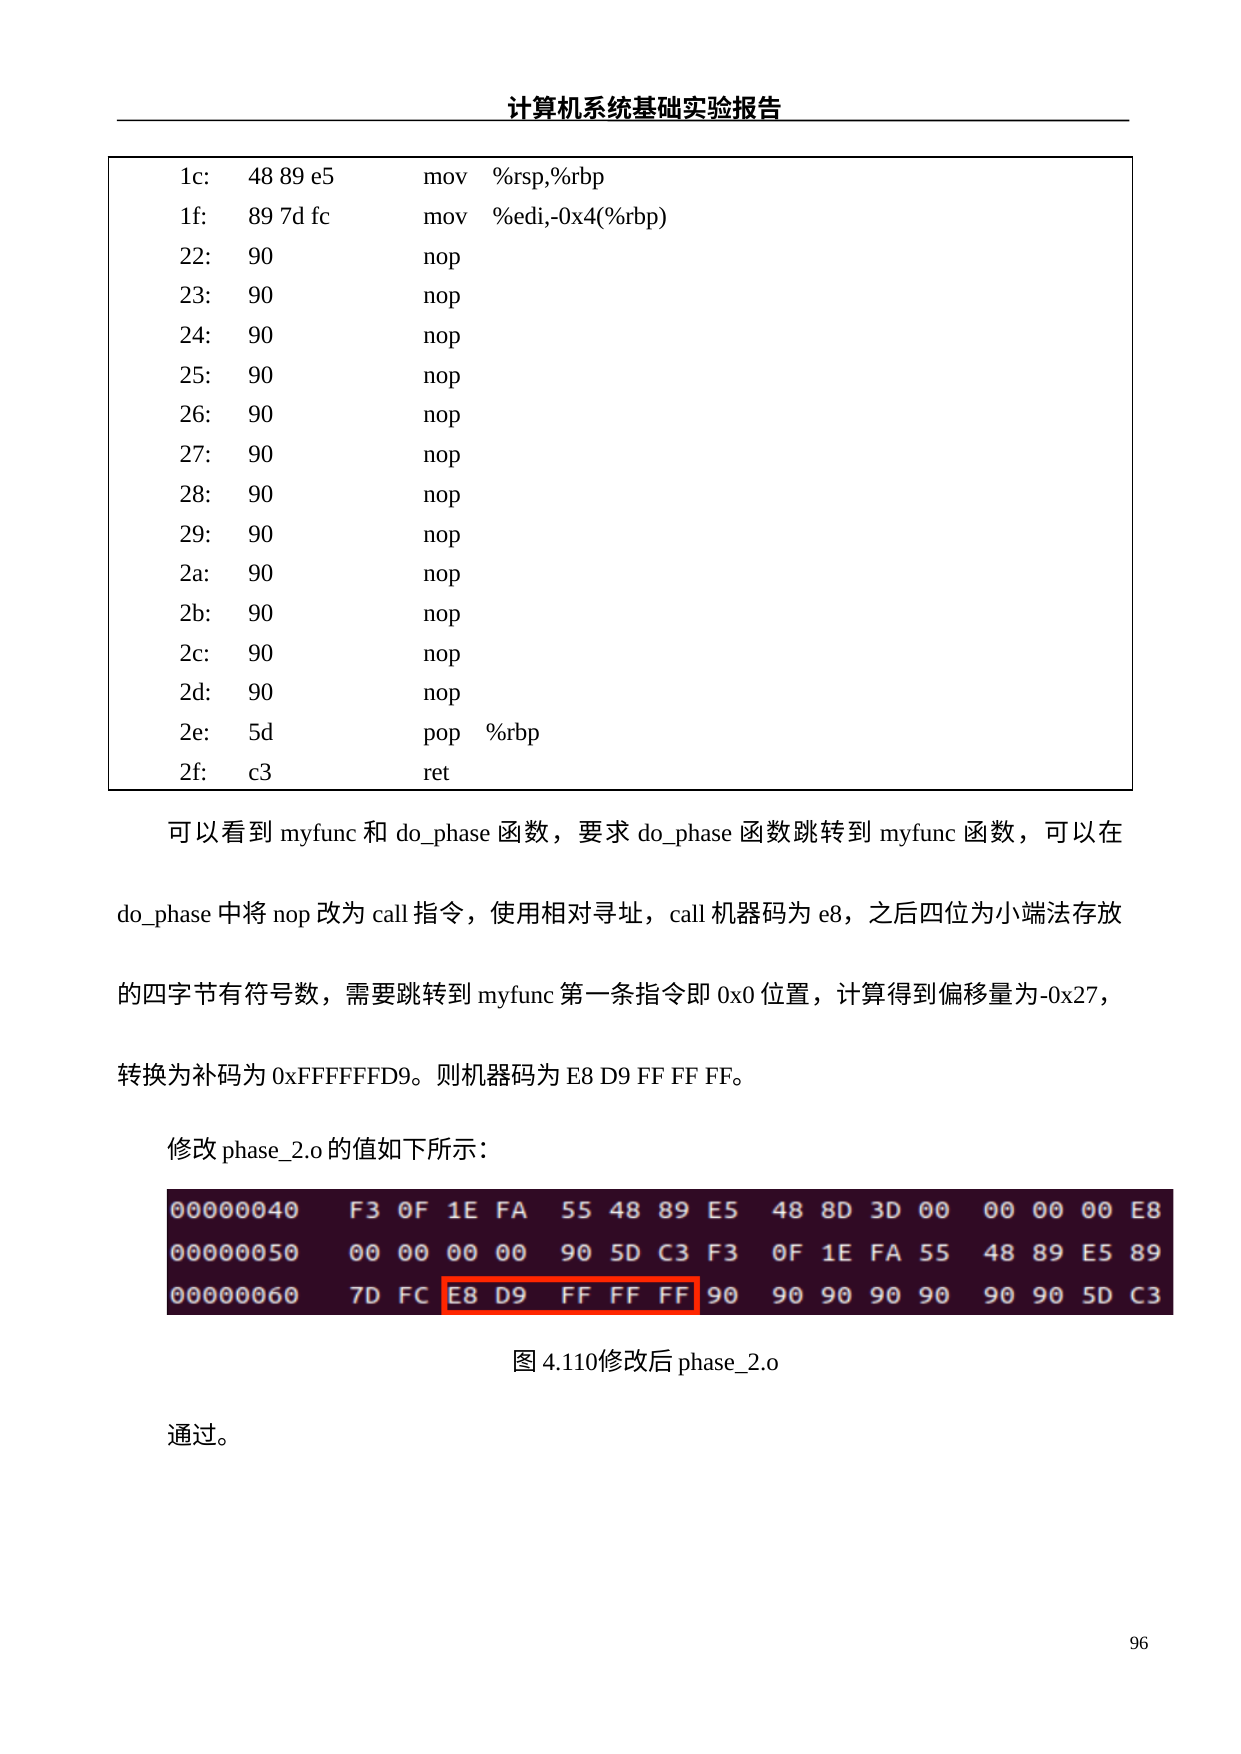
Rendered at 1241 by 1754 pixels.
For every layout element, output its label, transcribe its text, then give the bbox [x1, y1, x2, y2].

text 27: 90 nop [109, 434, 1132, 470]
text 29: 90 nop [109, 514, 1132, 549]
text 1c: 48 89 e5 mov %rsp,%rbp [109, 158, 1132, 192]
text 修改phase_2.o的值如下所示： [117, 1116, 1123, 1181]
text 通过。 [117, 1401, 1123, 1466]
text 1f: 89 7d fc mov %edi,-0x4(%rbp) [109, 196, 1132, 232]
text 2c: 90 nop [109, 633, 1132, 668]
text 22: 90 nop [109, 236, 1132, 271]
text 23: 90 nop [109, 276, 1132, 311]
text 2e: 5d pop %rbp [109, 712, 1132, 748]
text 可以看到myfunc和do_phase函数，要求do_phase函数跳转到myfunc函数，可以在do_phase中将nop改为call指令，使用相对寻址，call机器码为e8，之后四位为小端法存放的四字节有符号数，需要跳转到myfunc第一条指令即0x0位置，计算得到偏移量为-0x27，转换为补码为0xFFFFFFD9。则机器码为E8 D9 FF FF FF。 [117, 798, 1123, 1106]
picture [166, 1189, 1174, 1315]
text 26: 90 nop [109, 394, 1132, 430]
text 2d: 90 nop [109, 672, 1132, 708]
text 28: 90 nop [109, 474, 1132, 509]
text 25: 90 nop [109, 355, 1132, 391]
text 2a: 90 nop [109, 553, 1132, 589]
text 2b: 90 nop [109, 593, 1132, 629]
text 24: 90 nop [109, 315, 1132, 351]
text 2f: c3 ret [109, 752, 1132, 789]
